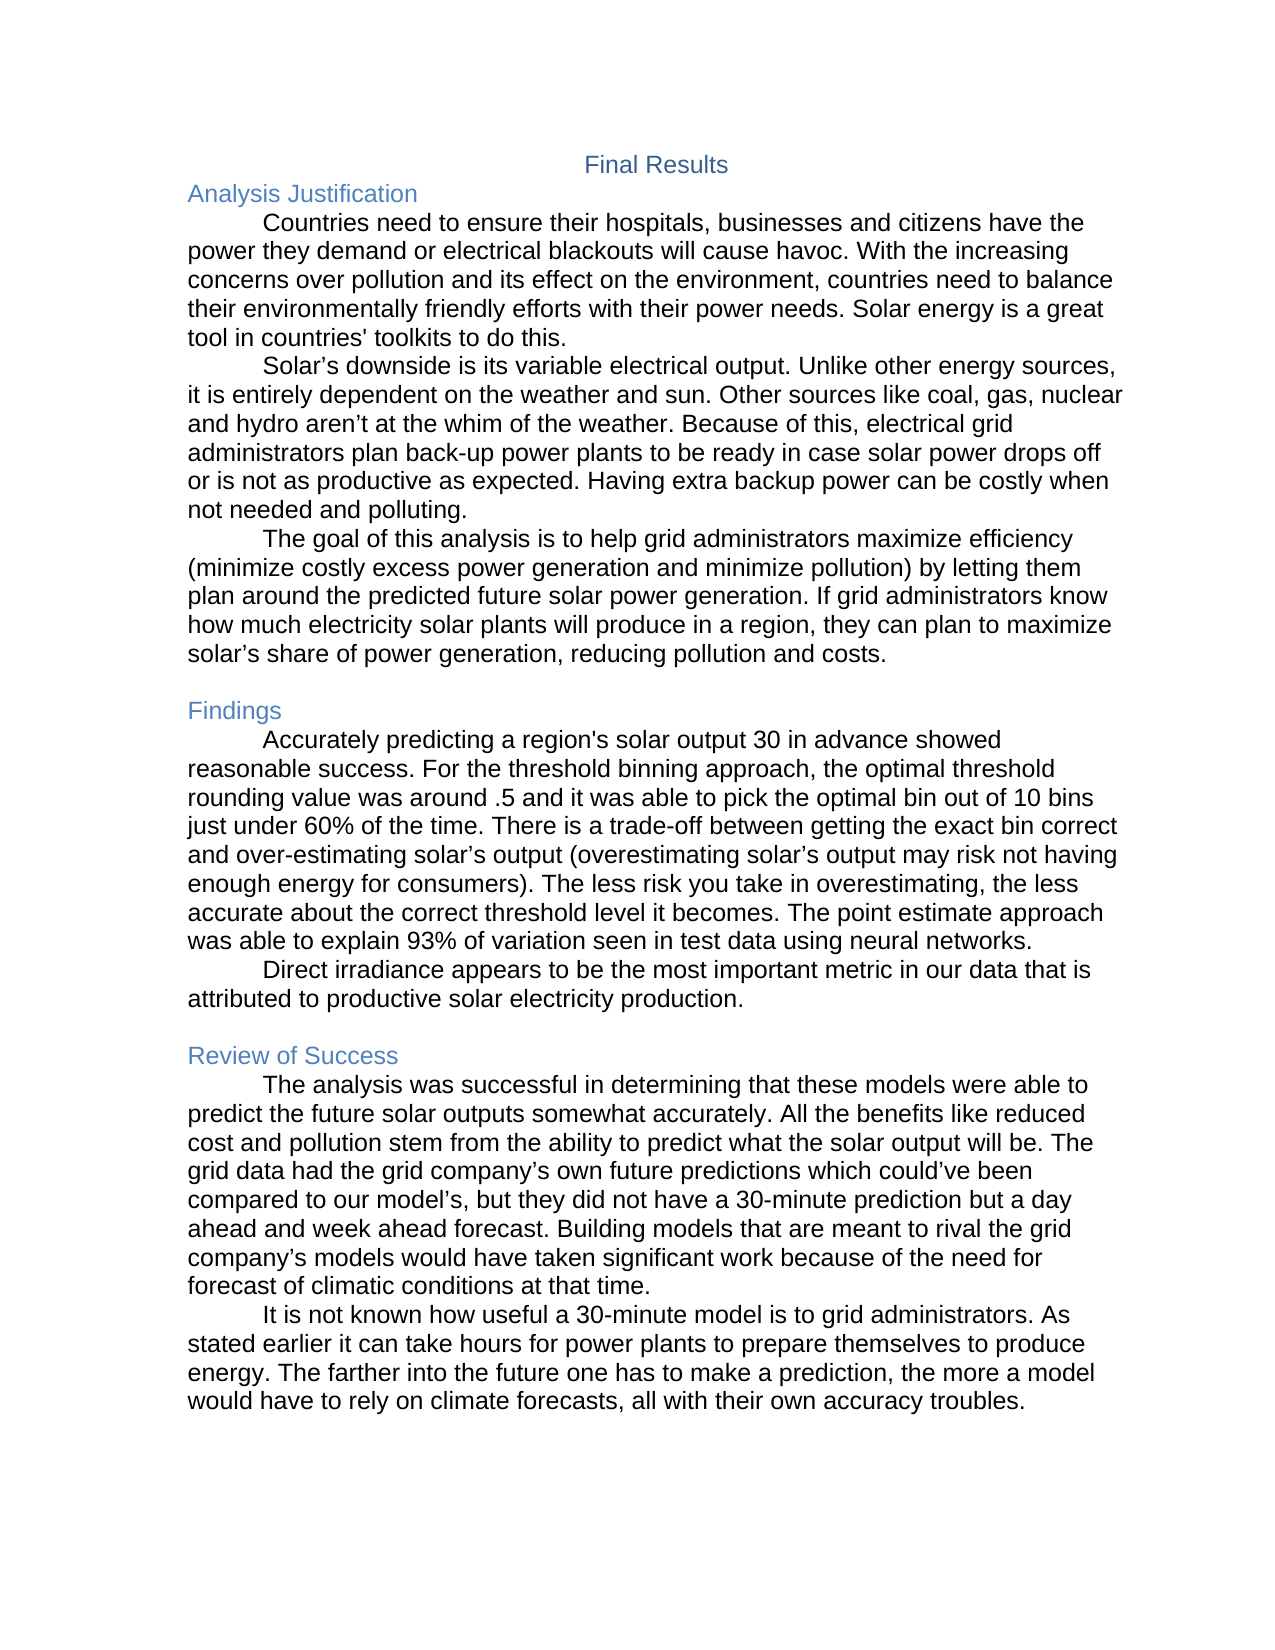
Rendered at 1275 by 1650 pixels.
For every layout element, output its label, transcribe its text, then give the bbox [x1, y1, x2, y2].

text Solar’s downside is its variable electrical output. Unlike other energy sources, it is entirely dependent on the weather and sun. Other sources like coal, gas, nuclear and hydro aren’t at the whim of the weather. Because of this, electrical grid administrators plan back-up power plants to be ready in case solar power drops off or is not as productive as expected. Having extra backup power can be costly when not needed and polluting. [187, 351, 1125, 524]
text Review of Success [187, 1041, 1125, 1070]
text Countries need to ensure their hospitals, businesses and citizens have the power they demand or electrical blackouts will cause havoc. With the increasing concerns over pollution and its effect on the environment, countries need to balance their environmentally friendly efforts with their power needs. Solar energy is a great tool in countries' toolkits to do this. [187, 207, 1125, 351]
text Direct irradiance appears to be the most important metric in our data that is attributed to productive solar electricity production. [187, 955, 1125, 1012]
text Accurately predicting a region's solar output 30 in advance showed reasonable success. For the threshold binning approach, the optimal threshold rounding value was around .5 and it was able to pick the optimal bin out of 10 bins just under 60% of the time. There is a trade-off between getting the exact bin correct and over-estimating solar’s output (overestimating solar’s output may risk not having enough energy for consumers). The less risk you take in overestimating, the less accurate about the correct threshold level it becomes. The point estimate approach was able to explain 93% of variation seen in test data using neural networks. [187, 725, 1125, 955]
text Findings [187, 696, 1125, 725]
text Final Results [187, 150, 1125, 179]
text The goal of this analysis is to help grid administrators maximize efficiency (minimize costly excess power generation and minimize pollution) by letting them plan around the predicted future solar power generation. If grid administrators know how much electricity solar plants will produce in a region, they can plan to maximize solar’s share of power generation, reducing pollution and costs. [187, 524, 1125, 667]
text Analysis Justification [187, 179, 1125, 207]
text It is not known how useful a 30-minute model is to grid administrators. As stated earlier it can take hours for power plants to prepare themselves to produce energy. The farther into the future one has to make a prediction, the more a model would have to rely on climate forecasts, all with their own accuracy troubles. [187, 1300, 1125, 1415]
text The analysis was successful in determining that these models were able to predict the future solar outputs somewhat accurately. All the benefits like reduced cost and pollution stem from the ability to predict what the solar output will be. The grid data had the grid company’s own future predictions which could’ve been compared to our model’s, but they did not have a 30-minute prediction but a day ahead and week ahead forecast. Building models that are meant to rival the grid company’s models would have taken significant work because of the need for forecast of climatic conditions at that time. [187, 1070, 1125, 1300]
